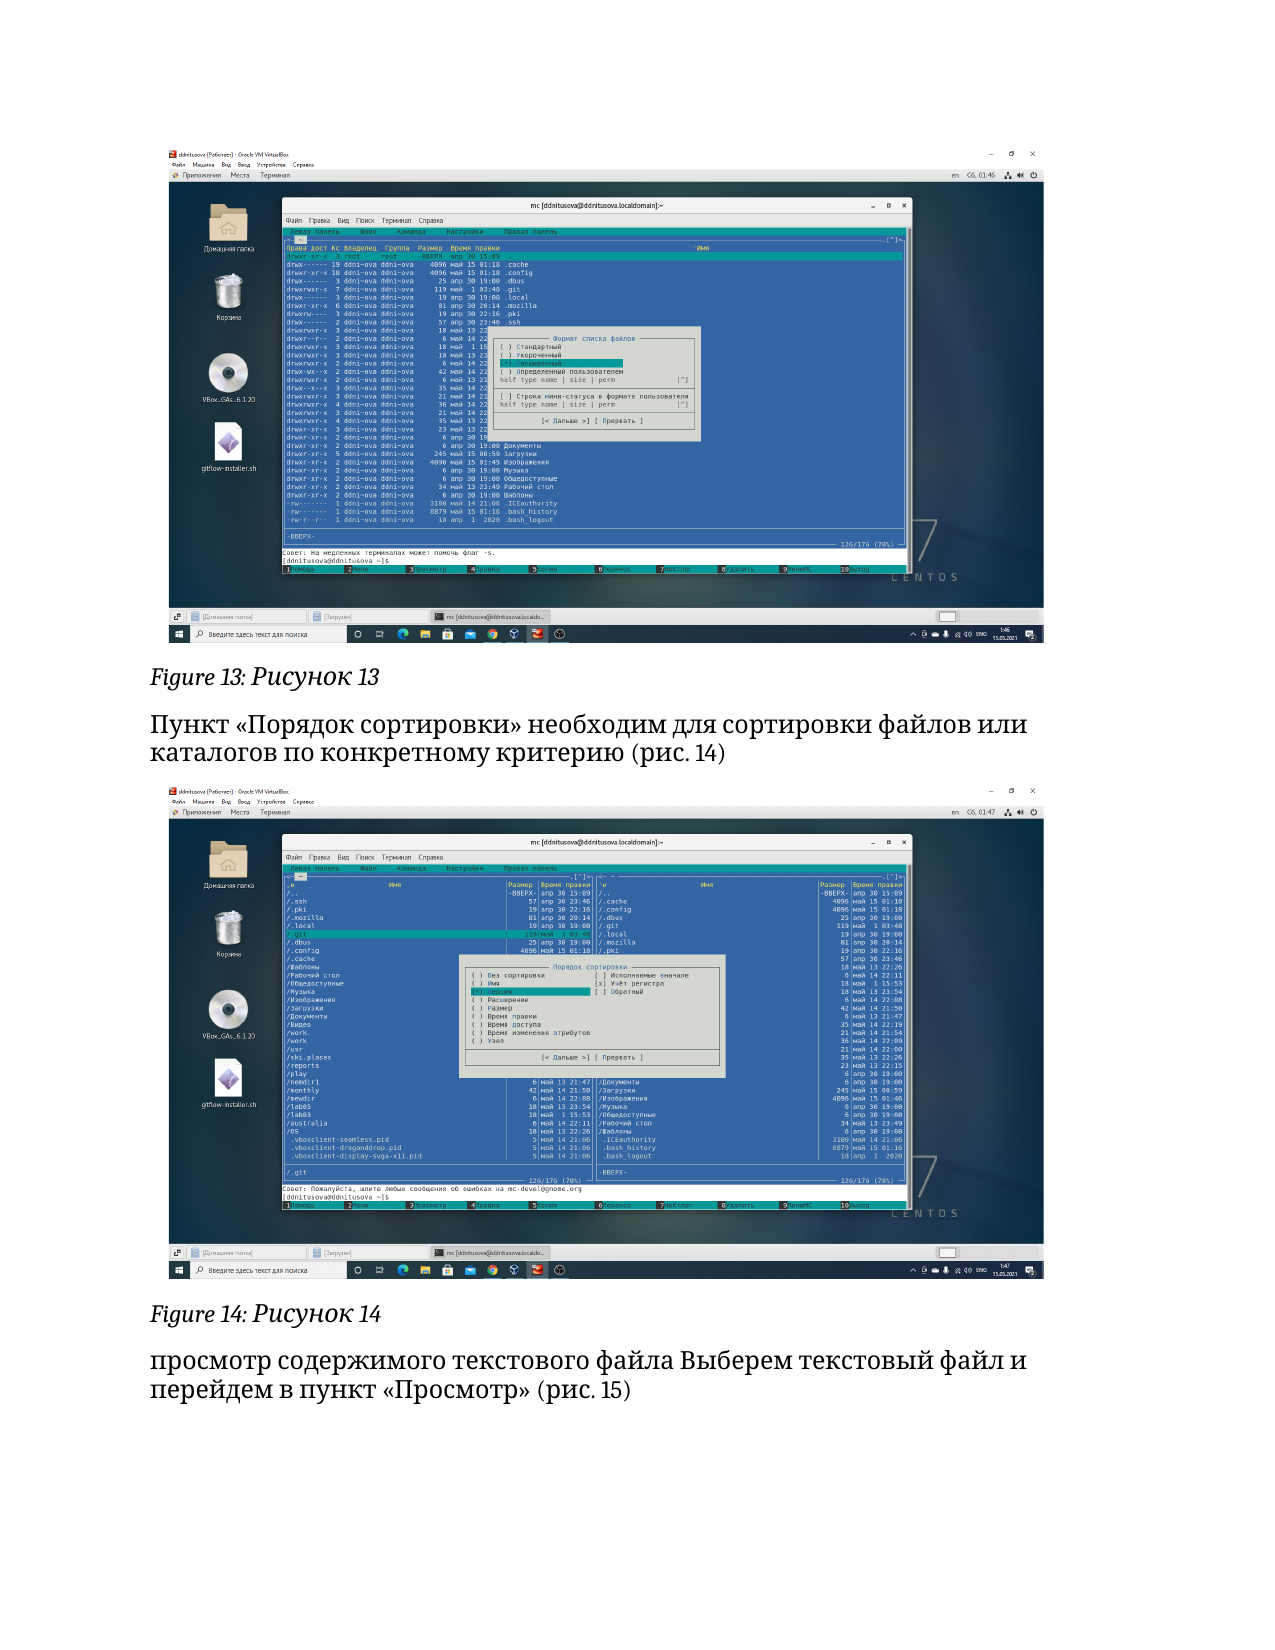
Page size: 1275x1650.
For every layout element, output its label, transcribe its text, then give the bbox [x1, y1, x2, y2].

text Figure 13: Рисунок 13 [150, 663, 1125, 692]
text Figure 14: Рисунок 14 [150, 1300, 1125, 1328]
picture [168, 786, 1044, 1279]
picture [168, 150, 1044, 643]
text Пункт «Порядок сортировки» необходим для сортировки файлов или каталогов по конкретному критерию (рис. 14) [150, 711, 1125, 768]
text просмотр содержимого текстового файла Выберем текстовый файл и перейдем в пункт «Просмотр» (рис. 15) [150, 1347, 1125, 1405]
